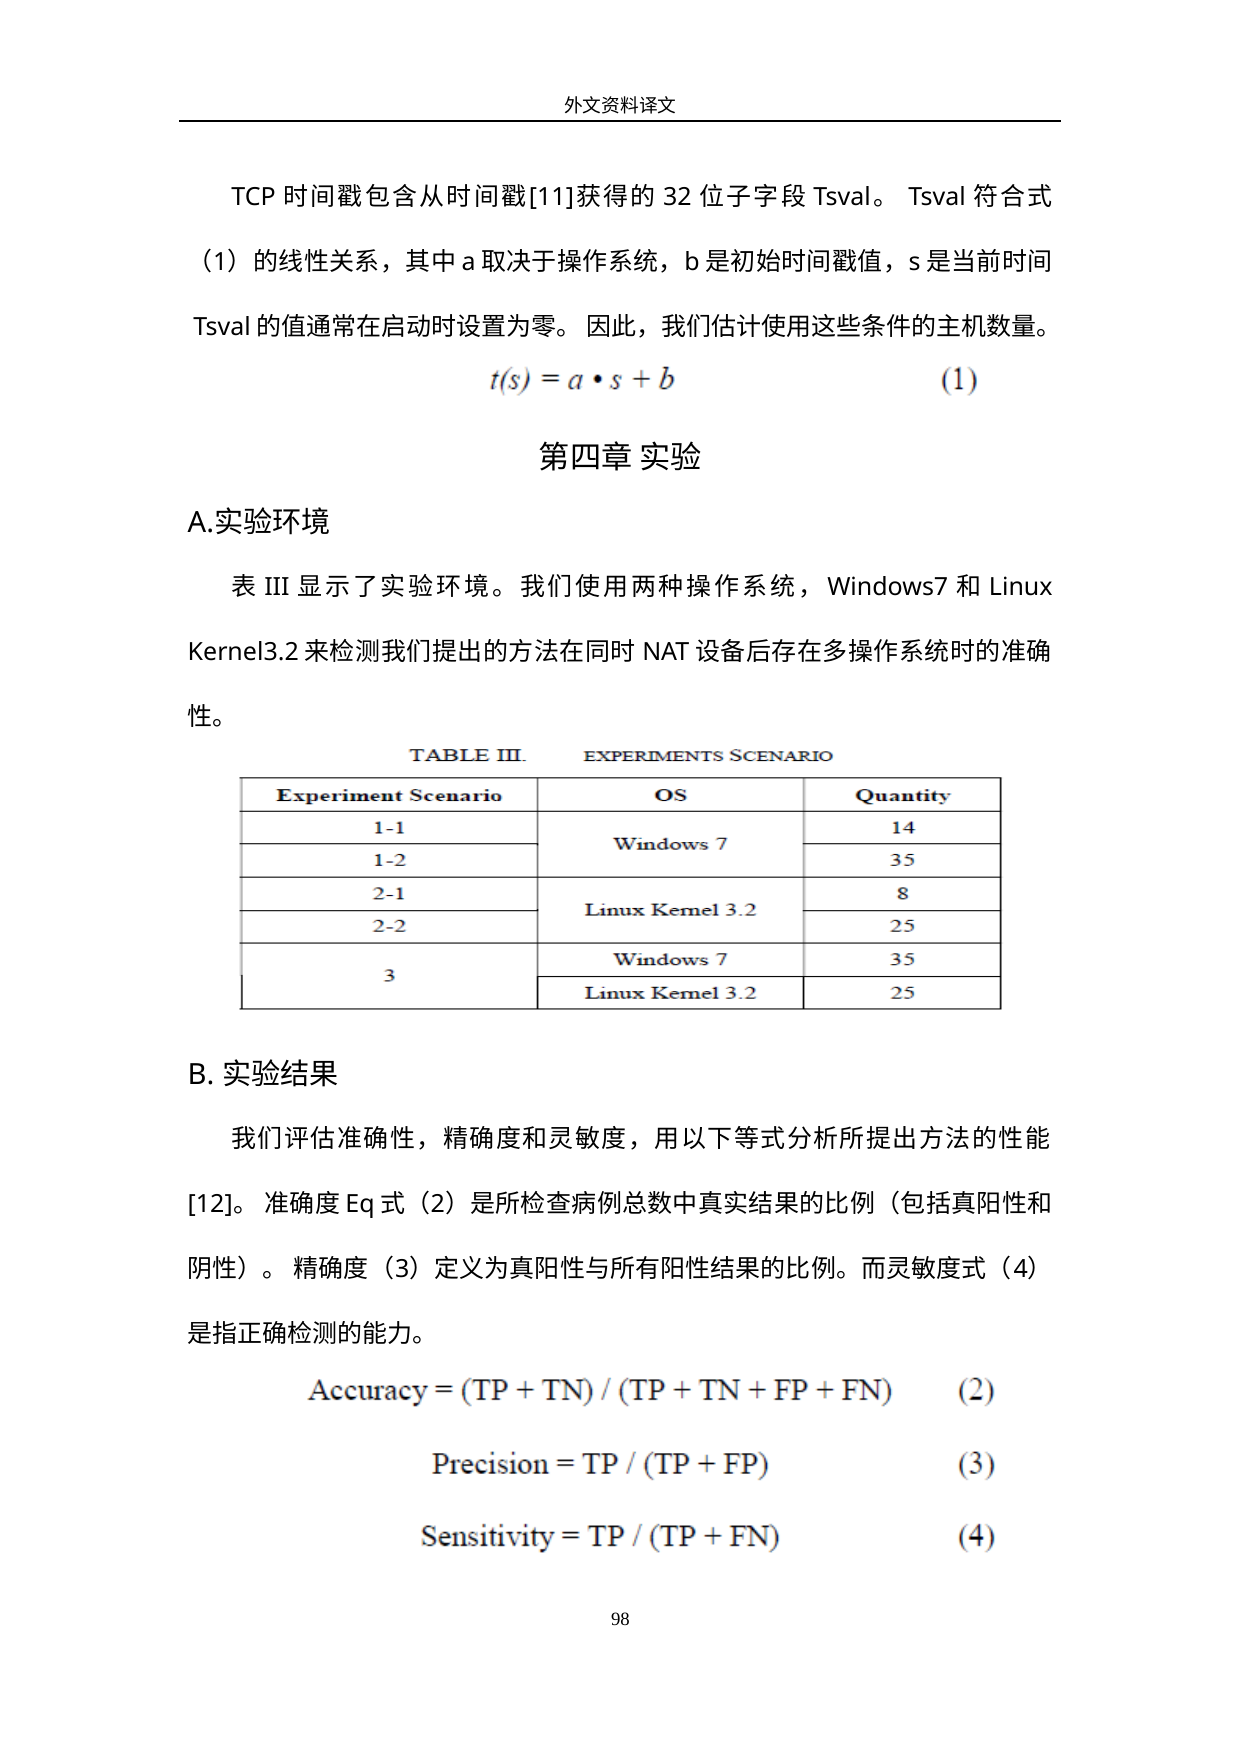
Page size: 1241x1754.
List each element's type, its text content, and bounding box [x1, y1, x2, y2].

text B. 实验结果 [187, 1039, 1053, 1104]
text 表III显示了实验环境。我们使用两种操作系统，Windows7和Linux Kernel3.2来检测我们提出的方法在同时NAT设备后存在多操作系统时的准确性。 [187, 552, 1053, 747]
picture [187, 357, 994, 407]
picture [231, 1364, 1010, 1573]
text 我们评估准确性，精确度和灵敏度，用以下等式分析所提出方法的性能[12]。 准确度Eq式（2）是所检查病例总数中真实结果的比例（包括真阳性和阴性）。 精确度（3）定义为真阳性与所有阳性结果的比例。而灵敏度式（4）是指正确检测的能力。 [187, 1104, 1053, 1364]
text TCP时间戳包含从时间戳[11]获得的32位子字段Tsval。 Tsval符合式（1）的线性关系，其中a取决于操作系统，b是初始时间戳值，s是当前时间。 Tsval的值通常在启动时设置为零。 因此，我们估计使用这些条件的主机数量。 [187, 162, 1053, 357]
text 第四章 实验 [187, 422, 1053, 487]
picture [232, 747, 1008, 1016]
text A.实验环境 [187, 487, 1053, 552]
